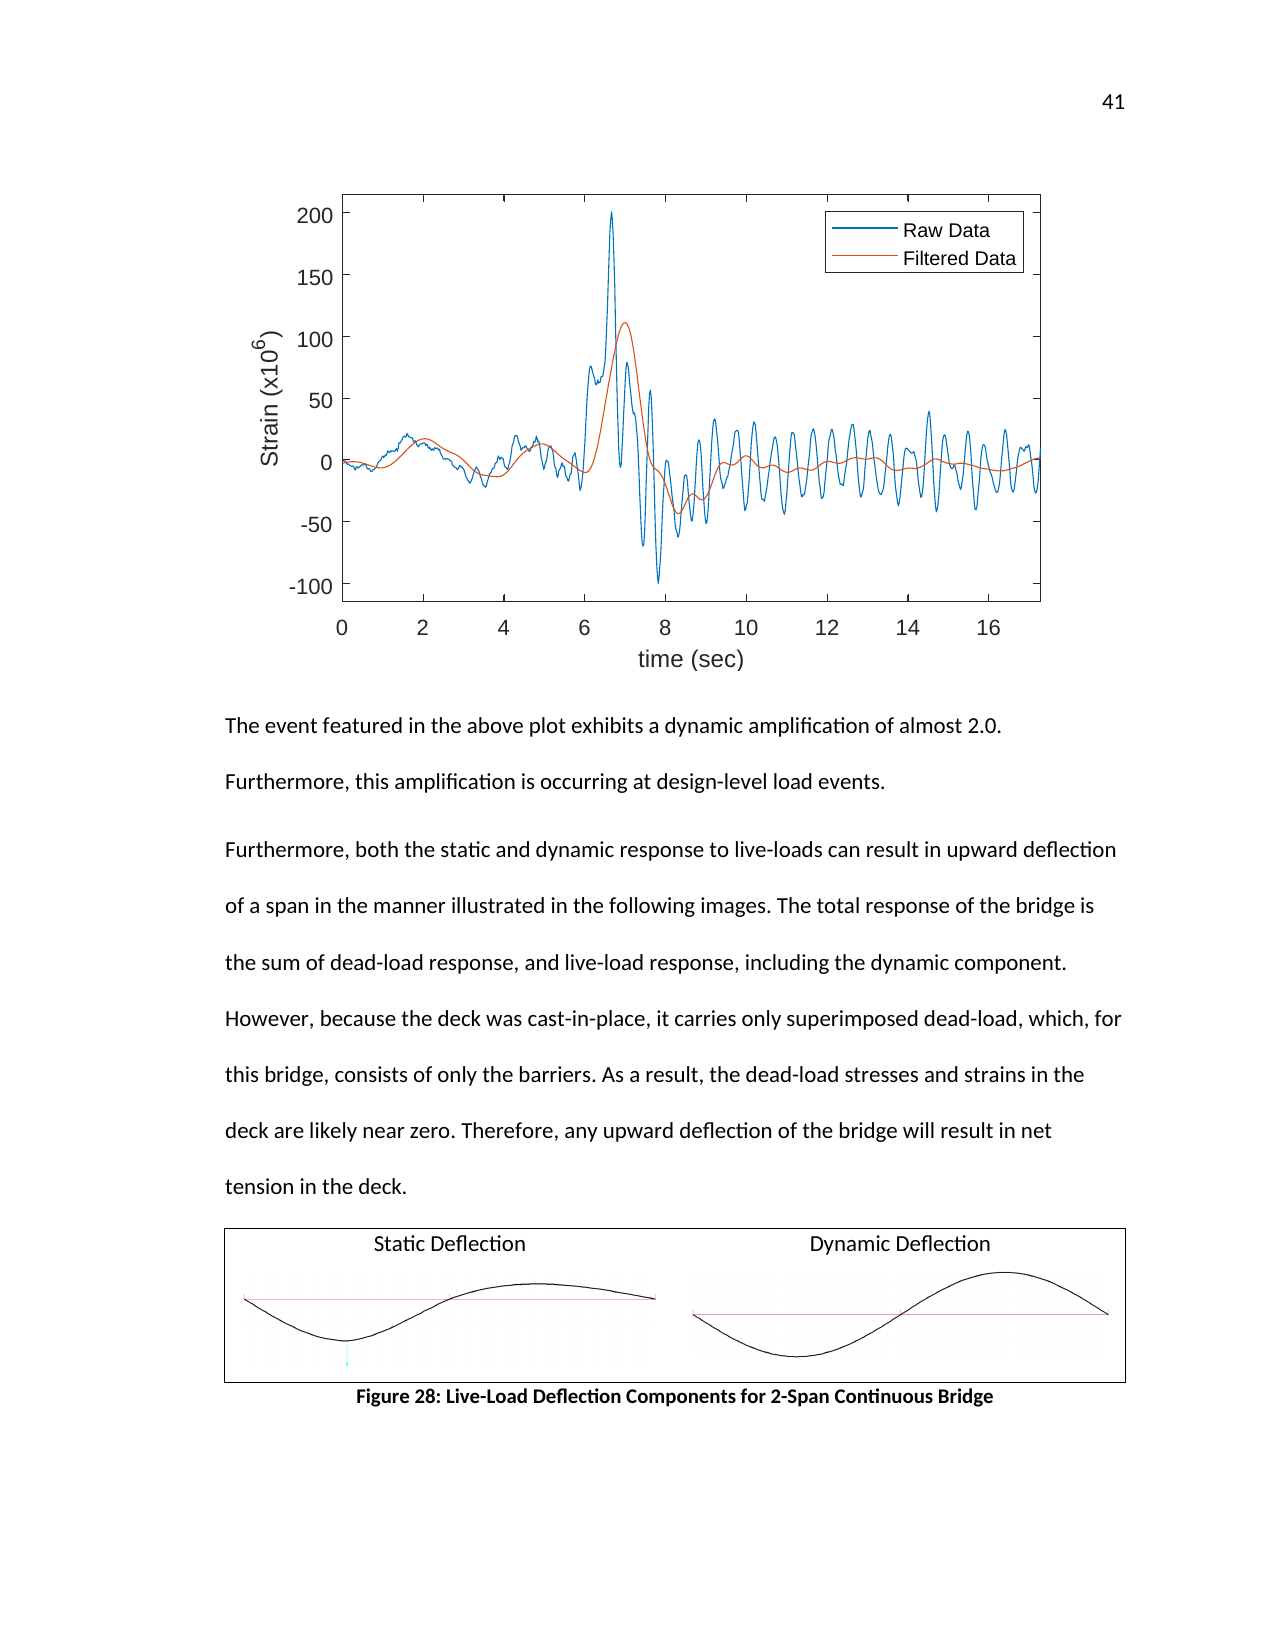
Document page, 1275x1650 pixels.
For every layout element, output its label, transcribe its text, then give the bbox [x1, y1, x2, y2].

picture [239, 1271, 660, 1370]
picture [690, 1271, 1111, 1358]
table_header Dynamic Deflection [675, 1229, 1125, 1382]
text Figure 28: Live-Load Deflection Components for 2-Span Continuous Bridge [225, 1383, 1125, 1409]
text The event featured in the above plot exhibits a dynamic amplification of almost 2.0. Furthermore, this amplification is occurring at design-level load events. [225, 711, 1125, 795]
text Furthermore, both the static and dynamic response to live-loads can result in upward deflection of a span in the manner illustrated in the following images. The total response of the bridge is the sum of dead-load response, and live-load response, including the dynamic component. However, because the deck was cast-in-place, it carries only superimposed dead-load, which, for this bridge, consists of only the barriers. As a result, the dead-load stresses and strains in the deck are likely near zero. Therefore, any upward deflection of the bridge will result in net tension in the deck. [225, 836, 1125, 1200]
table_header Static Deflection [225, 1229, 675, 1382]
